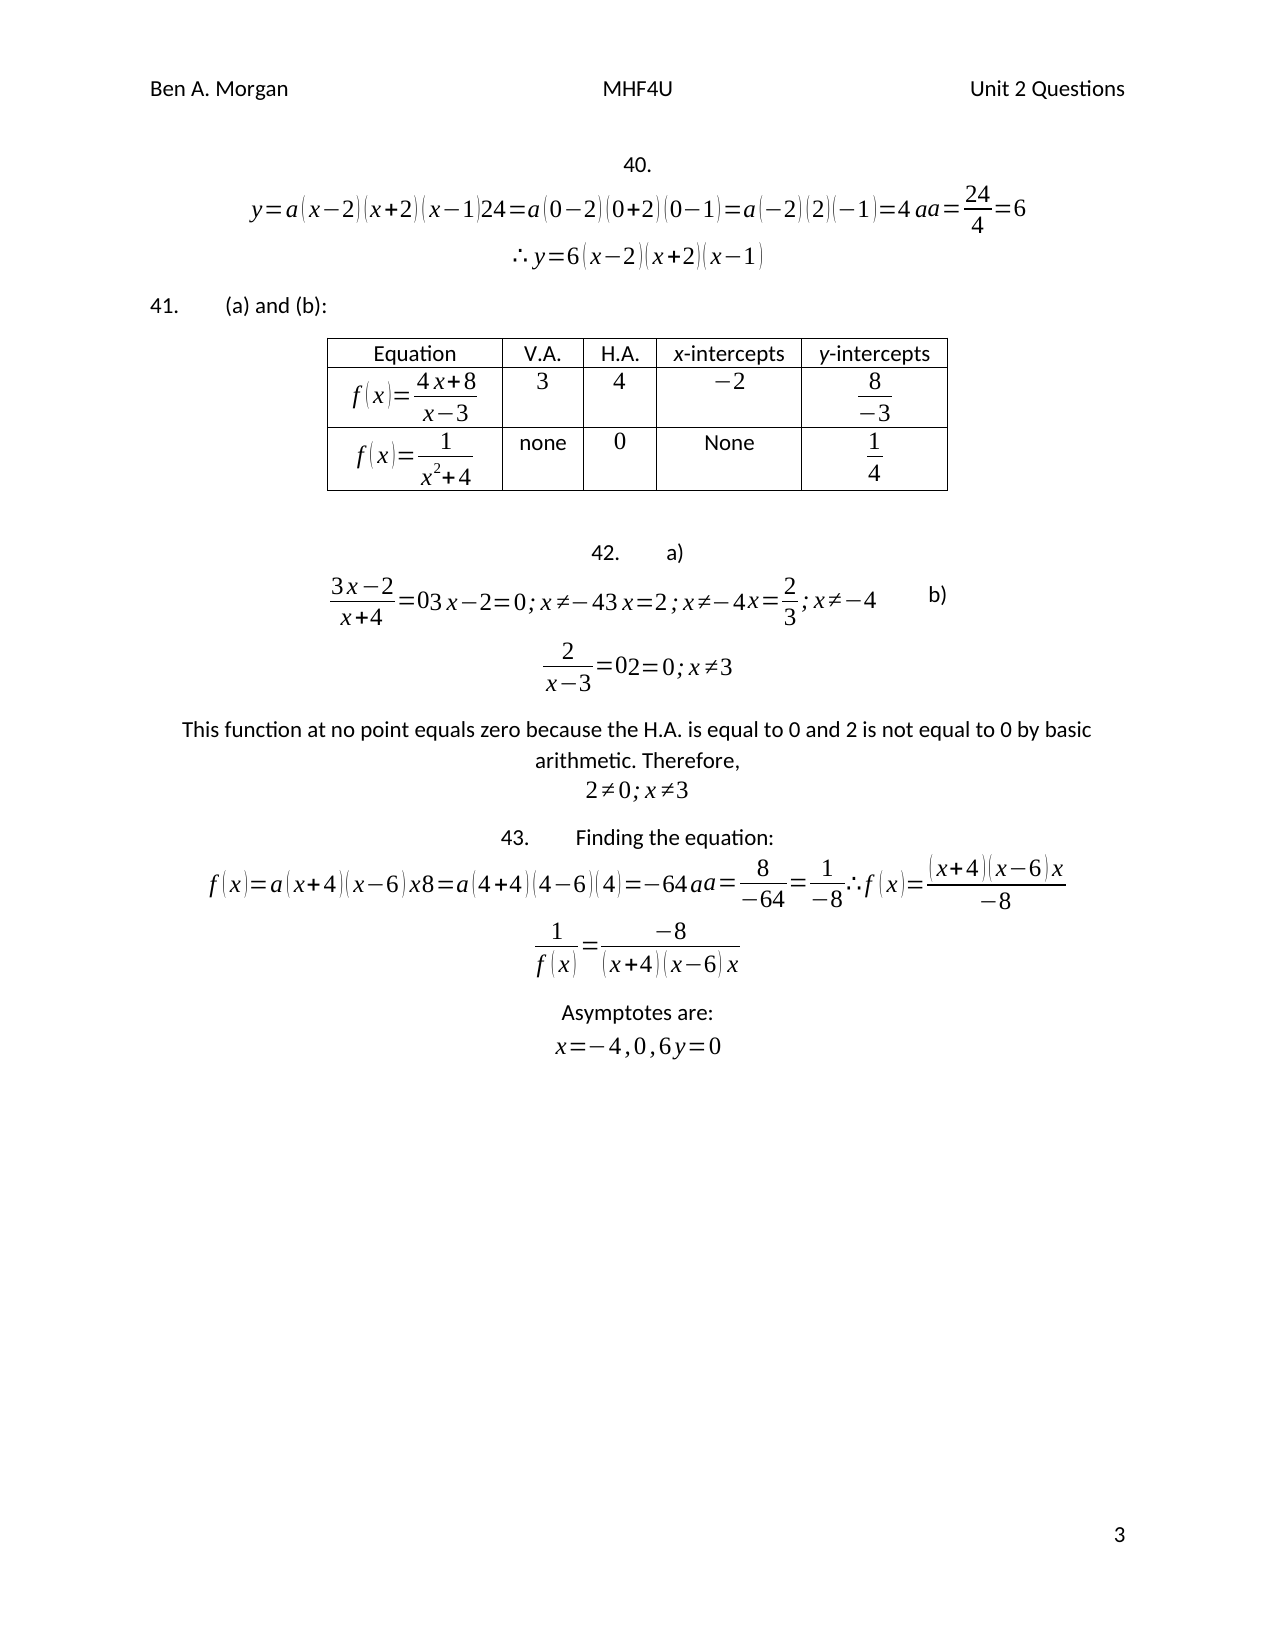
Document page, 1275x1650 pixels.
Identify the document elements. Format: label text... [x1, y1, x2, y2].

table_header H.A. [584, 339, 656, 367]
table_header V.A. [503, 339, 583, 367]
table_cell [802, 368, 947, 427]
table_header y-intercepts [802, 339, 947, 367]
table_cell [584, 428, 656, 490]
text 40. [150, 150, 1125, 272]
text 41. (a) and (b): [150, 291, 1125, 319]
table_cell none [503, 428, 583, 490]
text 42. a) b) [150, 538, 1125, 697]
table_cell [503, 368, 583, 427]
text This function at no point equals zero because the H.A. is equal to 0 and 2 is not equal to 0 by basic arithmetic. Therefore, [150, 716, 1125, 804]
table_cell None [657, 428, 801, 490]
text Asymptotes are: [150, 998, 1125, 1064]
table_cell [328, 428, 502, 490]
table_cell [657, 368, 801, 427]
table_header x-intercepts [657, 339, 801, 367]
table_header Equation [328, 339, 502, 367]
table_cell [584, 368, 656, 427]
text 43. Finding the equation: [150, 823, 1125, 979]
table_cell [802, 428, 947, 490]
table_cell [328, 368, 502, 427]
